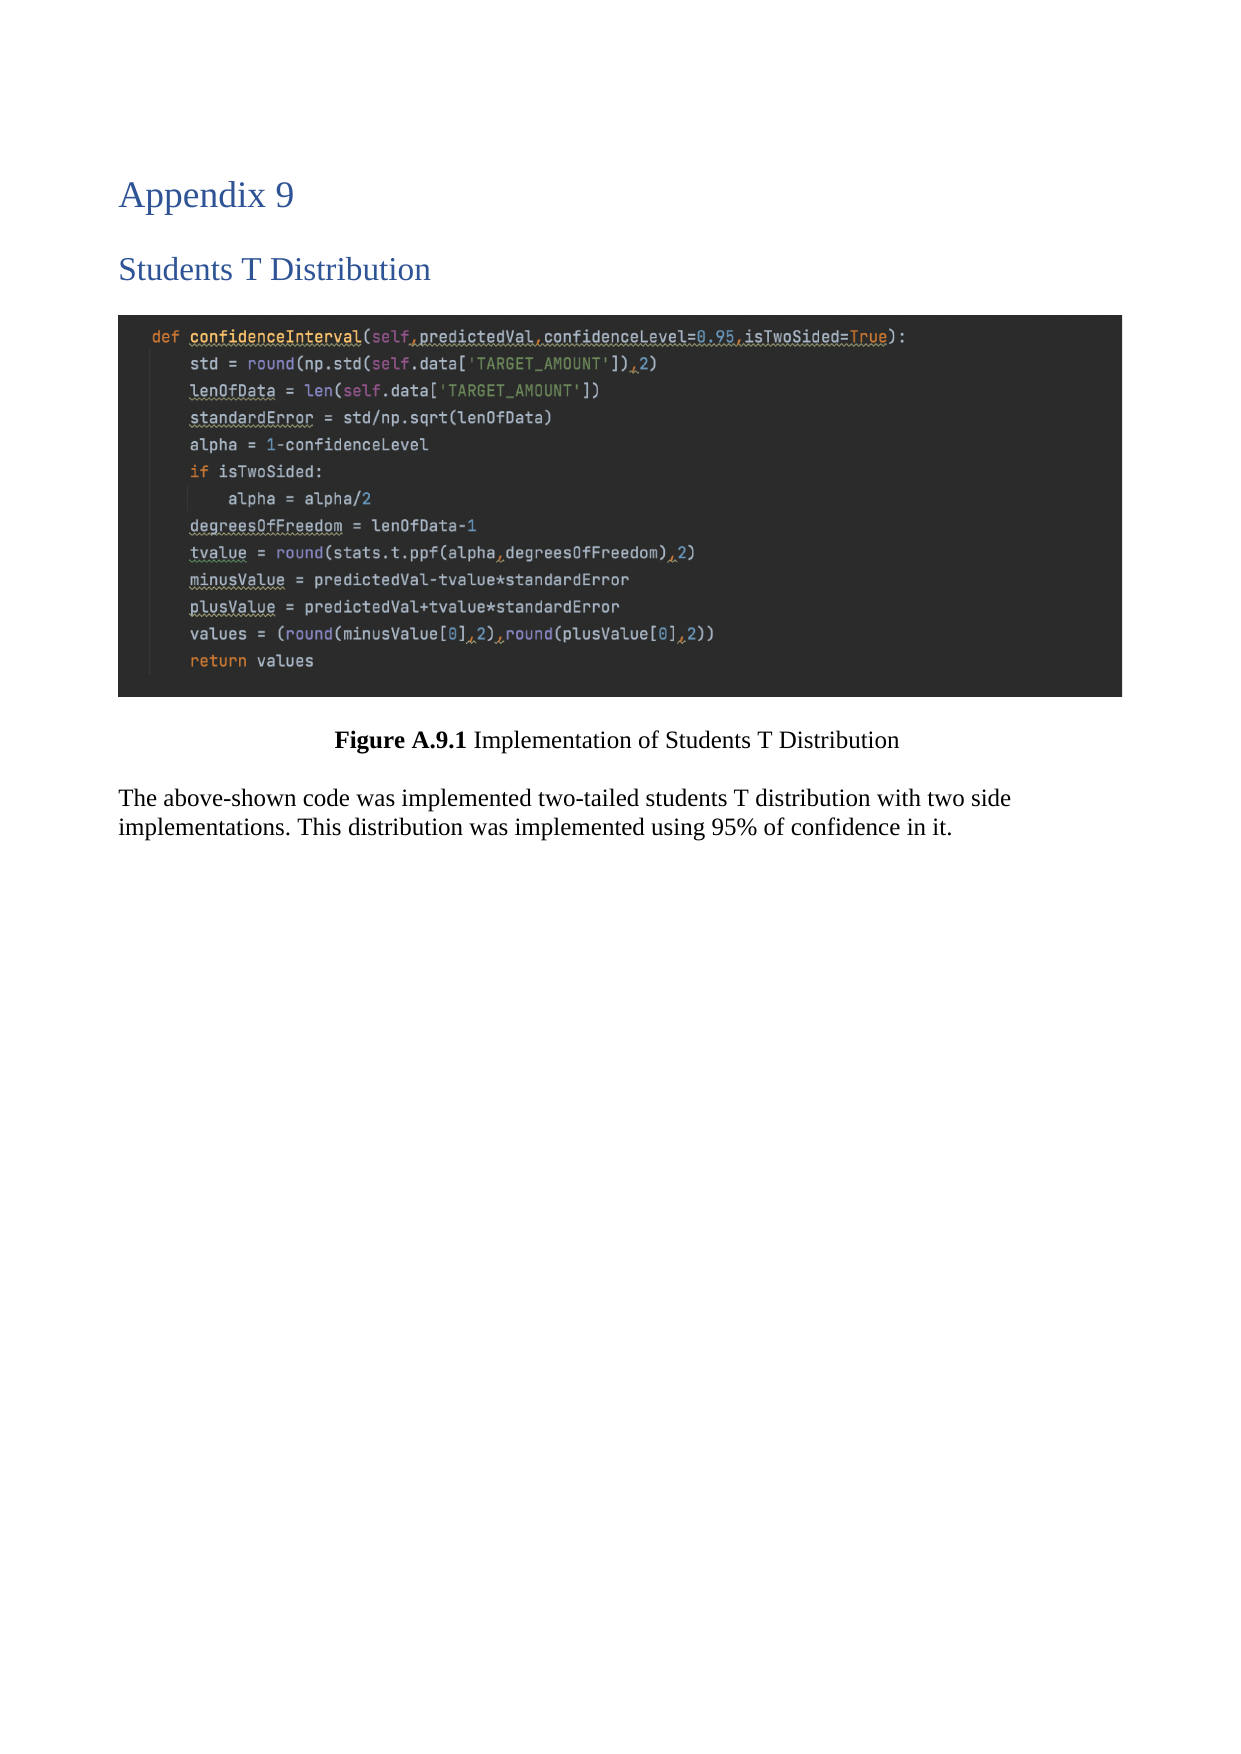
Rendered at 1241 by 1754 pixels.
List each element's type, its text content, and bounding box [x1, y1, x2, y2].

text The above-shown code was implemented two-tailed students T distribution with two side implementations. This distribution was implemented using 95% of confidence in it. [118, 783, 1122, 840]
picture [118, 315, 1123, 697]
text Figure A.9.1 Implementation of Students T Distribution [118, 725, 1122, 754]
subtitle Appendix 9 [118, 173, 1122, 216]
subtitle Students T Distribution [118, 249, 1122, 287]
